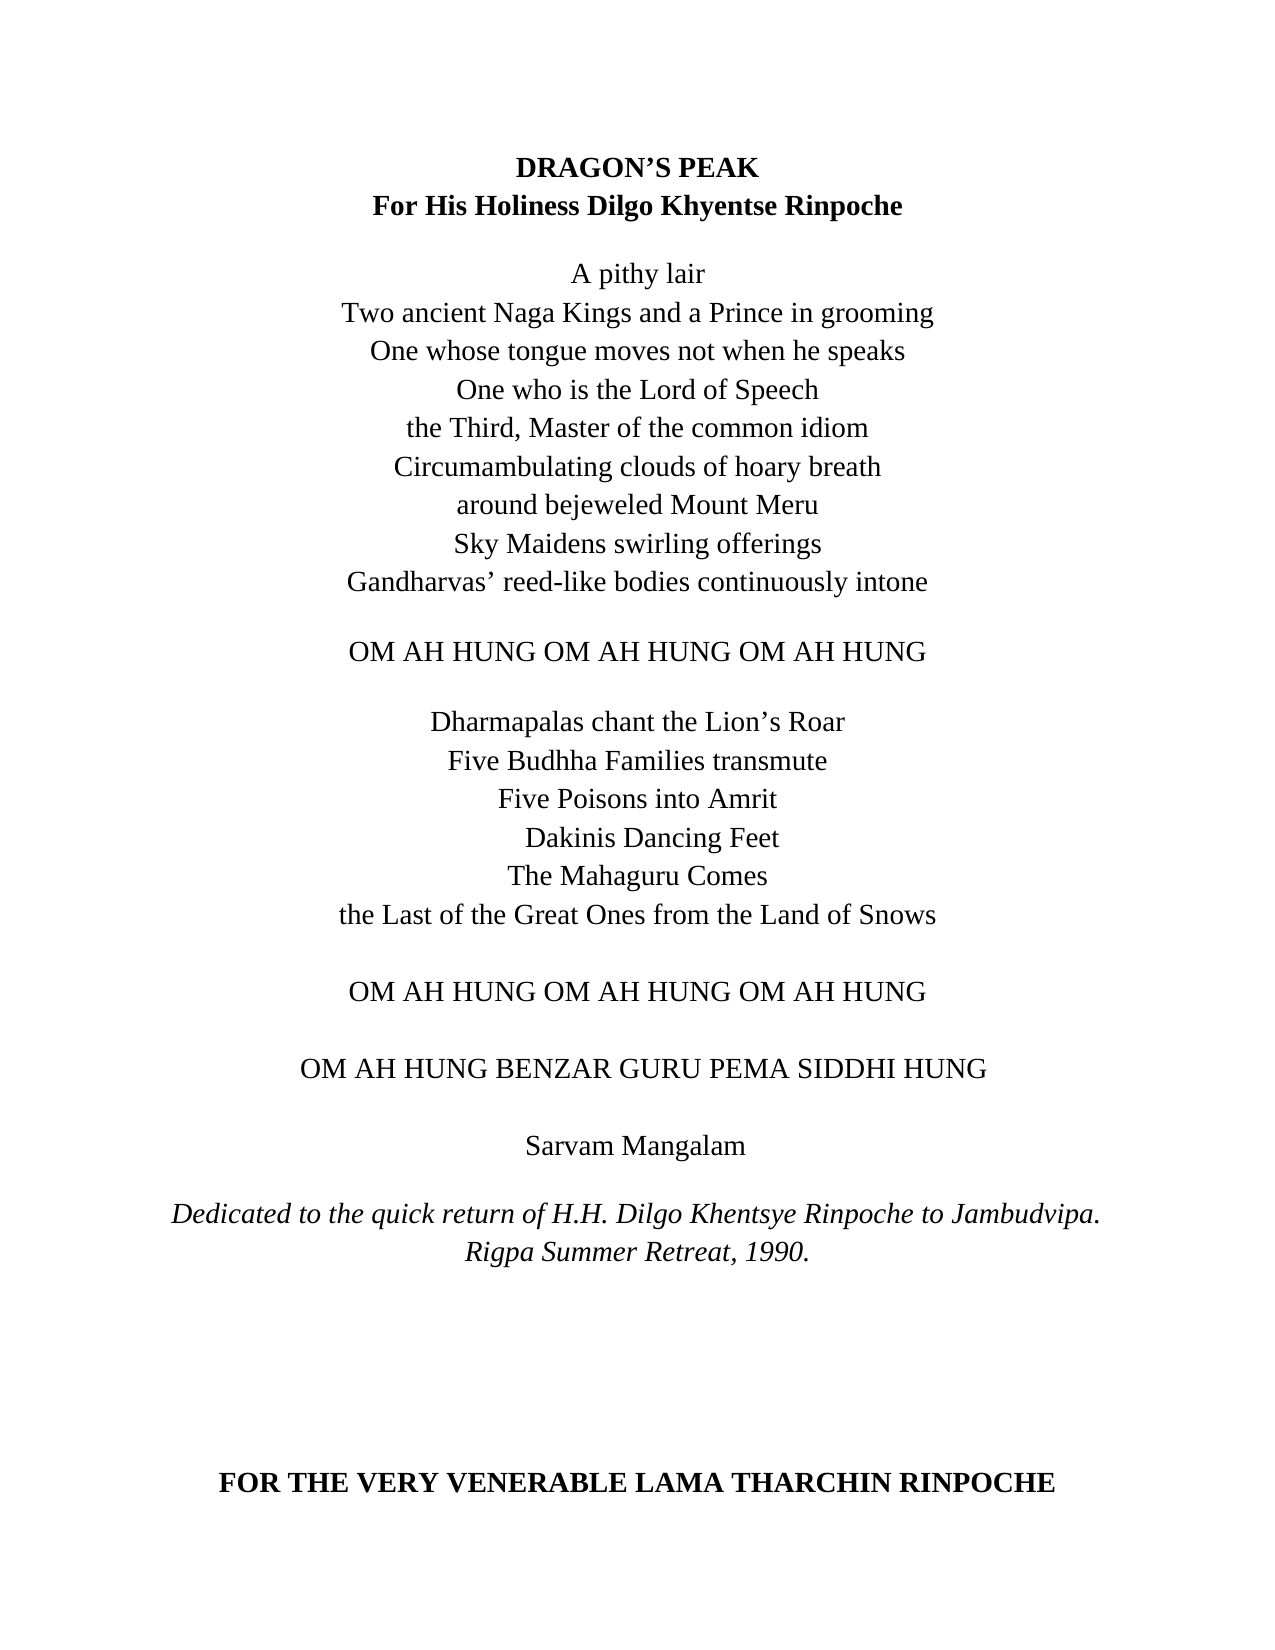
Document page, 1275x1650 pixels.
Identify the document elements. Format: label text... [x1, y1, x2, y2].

text Gandharvas’ reed-like bodies continuously intone [150, 564, 1125, 598]
text Dedicated to the quick return of H.H. Dilgo Khentsye Rinpoche to Jambudvipa. Rigpa Summer Retreat, 1990. [150, 1196, 1125, 1268]
text Five Budhha Families transmute [150, 743, 1125, 776]
text around bejeweled Mount Meru [150, 487, 1125, 521]
text Sky Maidens swirling offerings [150, 526, 1125, 559]
text Dakinis Dancing Feet [375, 820, 1125, 853]
text the Third, Master of the common idiom [150, 410, 1125, 444]
text Circumambulating clouds of hoary breath [150, 449, 1125, 482]
text the Last of the Great Ones from the Land of Snows [150, 897, 1125, 931]
text Sarvam Mangalam [300, 1128, 1125, 1192]
text One who is the Lord of Speech [150, 372, 1125, 405]
text The Mahaguru Comes [150, 858, 1125, 892]
text DRAGON’S PEAK [150, 150, 1125, 183]
text OM AH HUNG OM AH HUNG OM AH HUNG [150, 974, 1125, 1008]
text FOR THE VERY VENERABLE LAMA THARCHIN RINPOCHE [150, 1466, 1125, 1499]
text For His Holiness Dilgo Khyentse Rinpoche [150, 188, 1125, 252]
text Five Poisons into Amrit [150, 781, 1125, 815]
text Dharmapalas chant the Lion’s Roar [150, 704, 1125, 738]
text Two ancient Naga Kings and a Prince in grooming [150, 295, 1125, 328]
text A pithy lair [150, 256, 1125, 290]
text OM AH HUNG OM AH HUNG OM AH HUNG [150, 634, 1125, 668]
text OM AH HUNG BENZAR GURU PEMA SIDDHI HUNG [225, 1051, 1125, 1085]
text One whose tongue moves not when he speaks [150, 333, 1125, 367]
